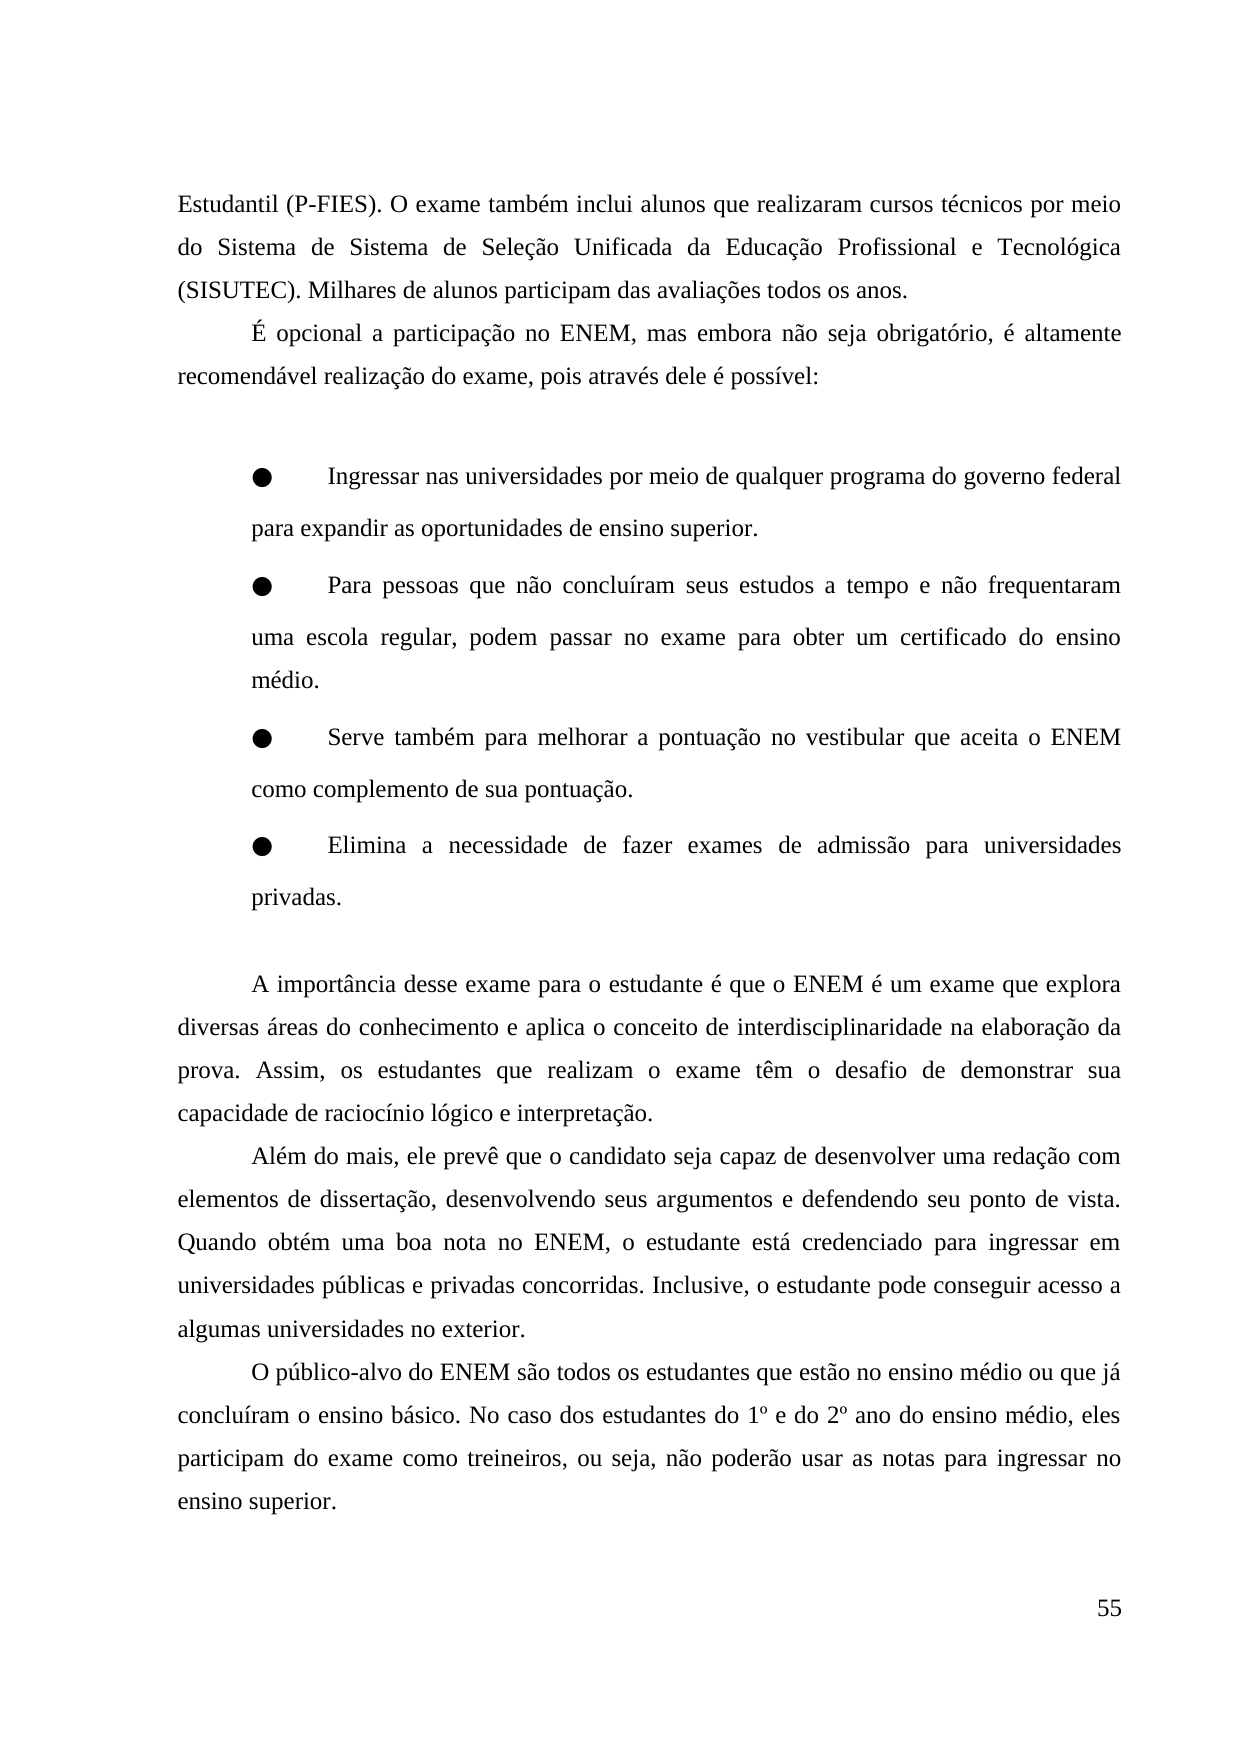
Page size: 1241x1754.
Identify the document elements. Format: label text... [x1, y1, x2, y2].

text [177, 189, 1122, 304]
list Ingressar nas universidades por meio de qualquer programa do governo federal para expandir as oportunidades de ensino superior. [251, 447, 1122, 542]
text A importância desse exame para o estudante é que o ENEM é um exame que explora diversas áreas do conhecimento e aplica o conceito de interdisciplinaridade na elaboração da prova. Assim, os estudantes que realizam o exame têm o desafio de demonstrar sua capacidade de raciocínio lógico e interpretação. [177, 969, 1122, 1127]
text Além do mais, ele prevê que o candidato seja capaz de desenvolver uma redação com elementos de dissertação, desenvolvendo seus argumentos e defendendo seu ponto de vista. Quando obtém uma boa nota no ENEM, o estudante está credenciado para ingressar em universidades públicas e privadas concorridas. Inclusive, o estudante pode conseguir acesso a algumas universidades no exterior. [177, 1141, 1122, 1342]
list Serve também para melhorar a pontuação no vestibular que aceita o ENEM como complemento de sua pontuação. [251, 708, 1122, 802]
list Elimina a necessidade de fazer exames de admissão para universidades privadas. [251, 817, 1122, 911]
text É opcional a participação no ENEM, mas embora não seja obrigatório, é altamente recomendável realização do exame, pois através dele é possível: [177, 318, 1122, 390]
list Para pessoas que não concluíram seus estudos a tempo e não frequentaram uma escola regular, podem passar no exame para obter um certificado do ensino médio. [251, 556, 1122, 694]
text O público-alvo do ENEM são todos os estudantes que estão no ensino médio ou que já concluíram o ensino básico. No caso dos estudantes do 1º e do 2º ano do ensino médio, eles participam do exame como treineiros, ou seja, não poderão usar as notas para ingressar no ensino superior. [177, 1357, 1122, 1515]
